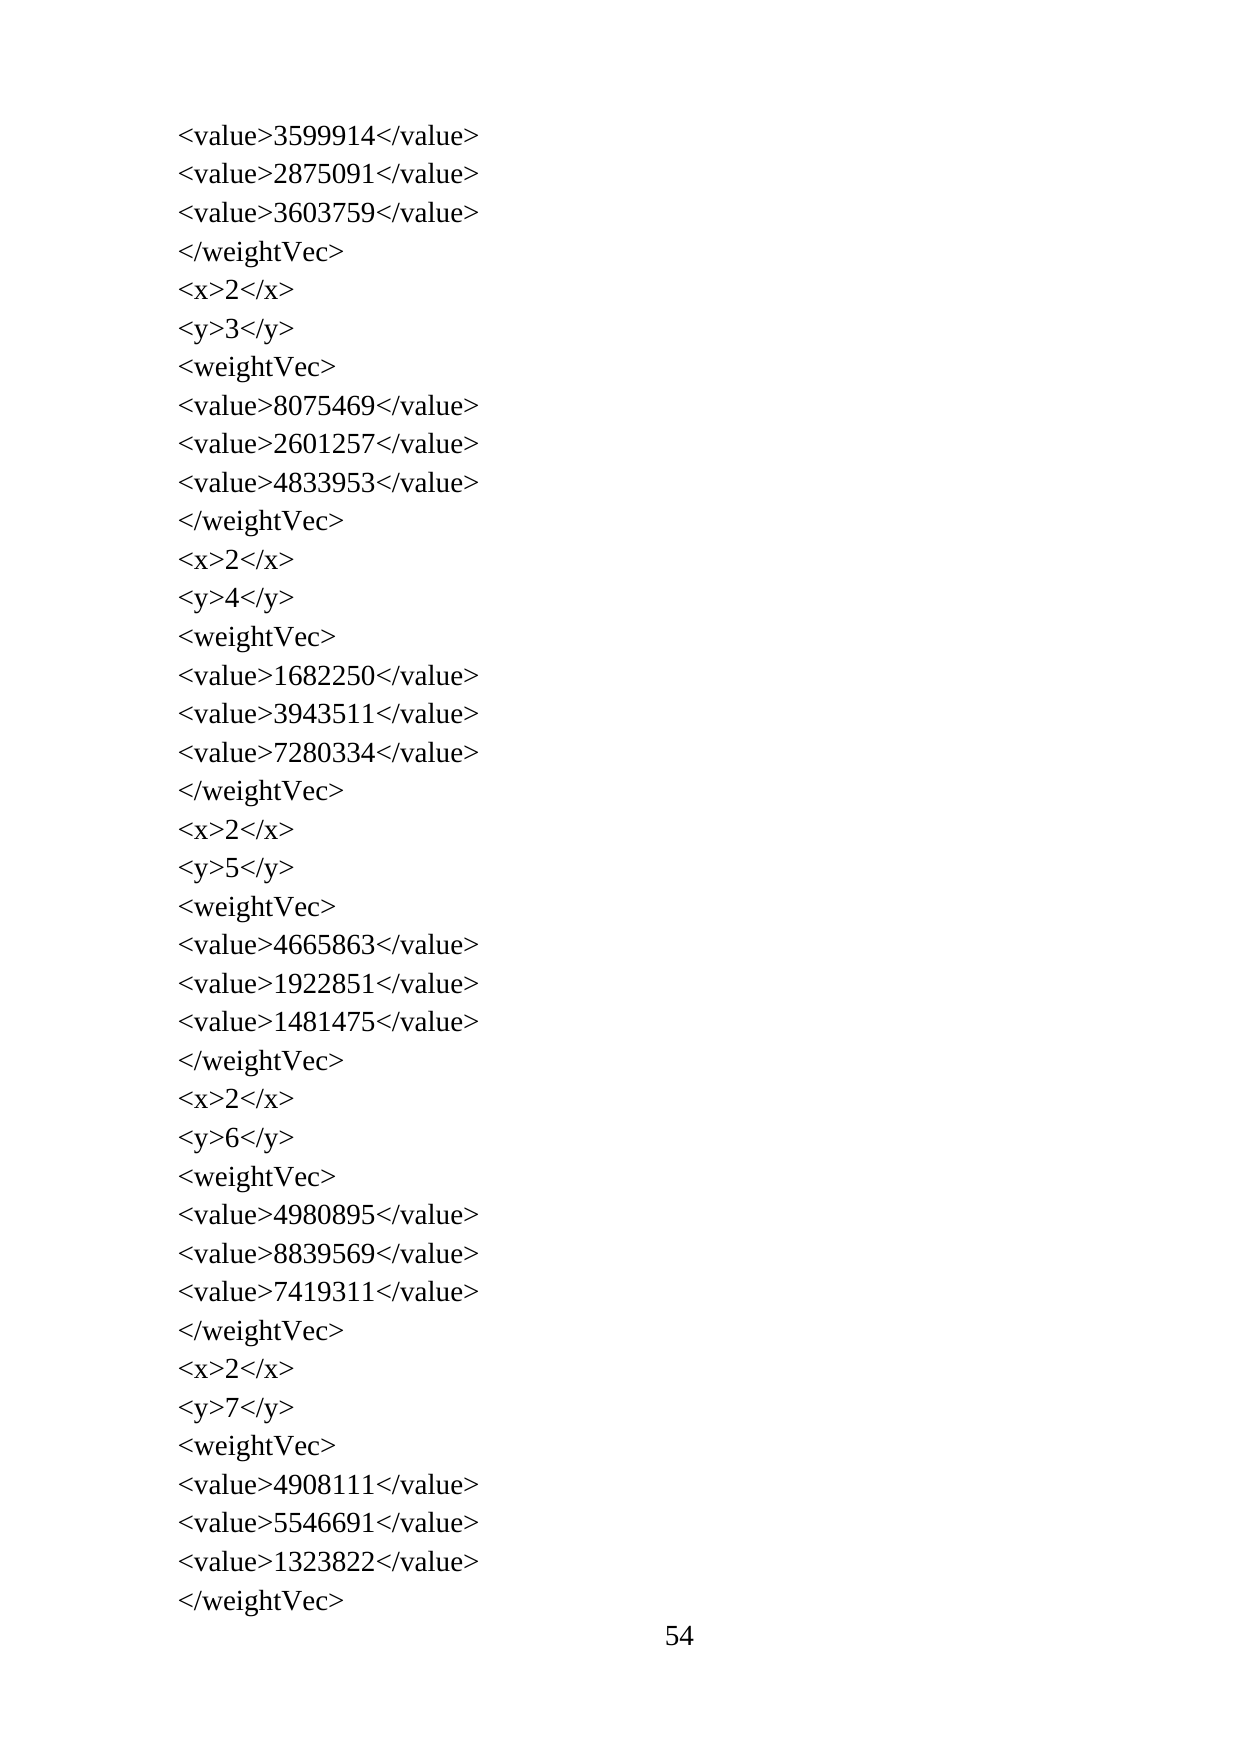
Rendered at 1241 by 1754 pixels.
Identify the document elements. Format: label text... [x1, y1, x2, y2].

text <value>2601257</value> [177, 426, 1181, 460]
text </weightVec> [177, 773, 1181, 807]
text <x>2</x> [177, 272, 1181, 306]
text <value>4908111</value> [177, 1467, 1181, 1501]
text <value>4980895</value> [177, 1197, 1181, 1231]
text <value>4665863</value> [177, 927, 1181, 961]
text <x>2</x> [177, 1082, 1181, 1115]
text <weightVec> [177, 1159, 1181, 1192]
text <value>1922851</value> [177, 966, 1181, 999]
text <value>3943511</value> [177, 696, 1181, 730]
text <value>3599914</value> [177, 118, 1181, 152]
text <y>6</y> [177, 1120, 1181, 1154]
text <x>2</x> [177, 1351, 1181, 1385]
text </weightVec> [177, 1043, 1181, 1077]
text <weightVec> [177, 349, 1181, 383]
text </weightVec> [177, 1313, 1181, 1346]
text <value>5546691</value> [177, 1506, 1181, 1539]
text <y>3</y> [177, 311, 1181, 344]
text <value>7419311</value> [177, 1274, 1181, 1308]
text <value>8075469</value> [177, 388, 1181, 421]
text <value>2875091</value> [177, 157, 1181, 190]
text <weightVec> [177, 1428, 1181, 1462]
text <y>7</y> [177, 1390, 1181, 1423]
text </weightVec> [177, 1583, 1181, 1616]
text <y>5</y> [177, 850, 1181, 884]
text <weightVec> [177, 889, 1181, 922]
text </weightVec> [177, 234, 1181, 267]
text <x>2</x> [177, 812, 1181, 845]
text <value>1682250</value> [177, 658, 1181, 691]
text <x>2</x> [177, 542, 1181, 576]
text <value>1323822</value> [177, 1544, 1181, 1578]
text <value>1481475</value> [177, 1004, 1181, 1038]
text <value>7280334</value> [177, 735, 1181, 768]
text <value>8839569</value> [177, 1236, 1181, 1269]
text </weightVec> [177, 503, 1181, 537]
text <value>3603759</value> [177, 195, 1181, 229]
text <y>4</y> [177, 581, 1181, 614]
text <value>4833953</value> [177, 465, 1181, 498]
text <weightVec> [177, 619, 1181, 653]
